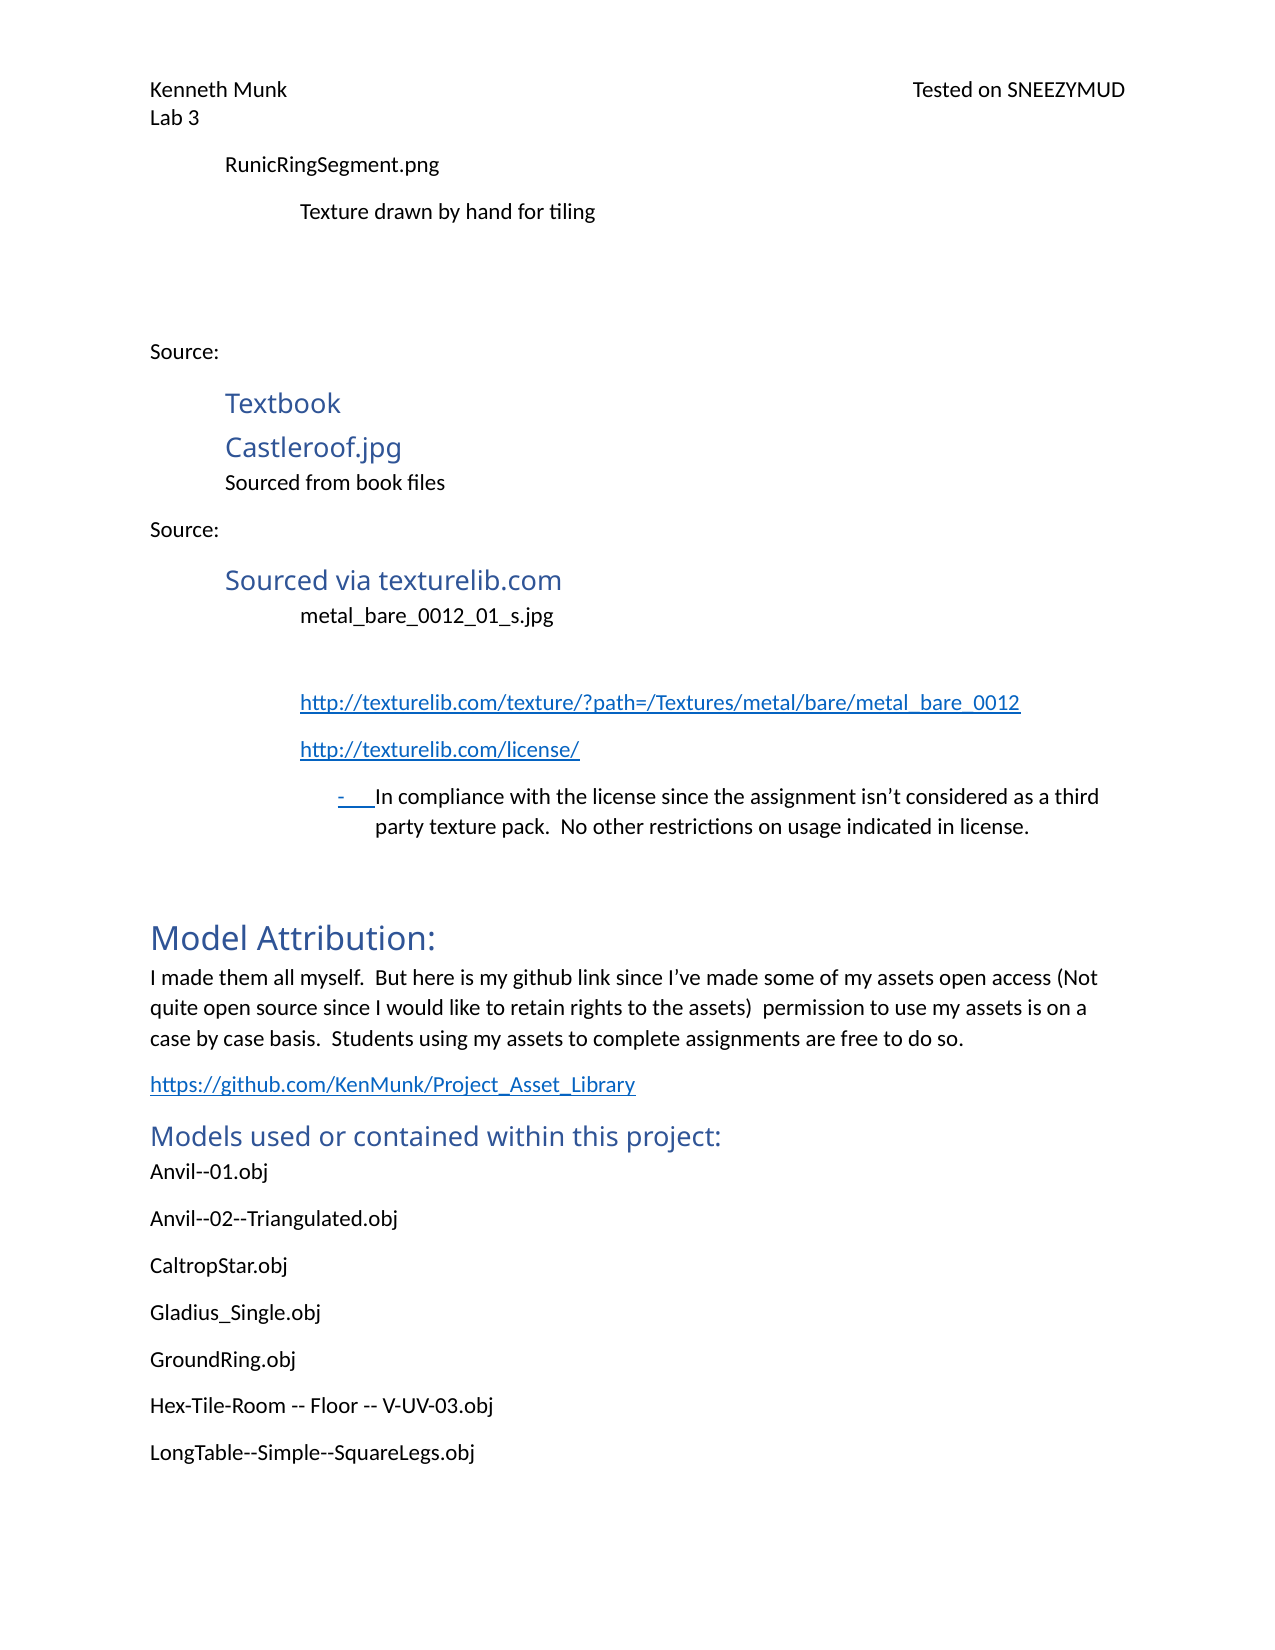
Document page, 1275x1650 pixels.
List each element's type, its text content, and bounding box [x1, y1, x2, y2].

text Sourced from book files [225, 468, 1125, 496]
subtitle Sourced via texturelib.com [225, 562, 1125, 599]
text metal_bare_0012_01_s.jpg [300, 602, 1125, 630]
text https://github.com/KenMunk/Project_Asset_Library [150, 1071, 1125, 1099]
text http://texturelib.com/texture/?path=/Textures/metal/bare/metal_bare_0012 [300, 688, 1125, 716]
text Source: [150, 515, 1125, 543]
text GroundRing.obj [150, 1345, 1125, 1373]
text CaltropStar.obj [150, 1251, 1125, 1279]
text Gladius_Single.obj [150, 1298, 1125, 1326]
subtitle Models used or contained within this project: [150, 1117, 1125, 1154]
text Anvil--02--Triangulated.obj [150, 1204, 1125, 1232]
text LongTable--Simple--SquareLegs.obj [150, 1438, 1125, 1467]
list In compliance with the license since the assignment isn’t considered as a third party texture pack. No other restrictions on usage indicated in license. [337, 782, 1125, 840]
text Hex-Tile-Room -- Floor -- V-UV-03.obj [150, 1392, 1125, 1420]
text http://texturelib.com/license/ [300, 735, 1125, 763]
subtitle Textbook [150, 384, 1125, 421]
text Texture drawn by hand for tiling [225, 197, 1125, 225]
subtitle Model Attribution: [150, 914, 1125, 960]
text I made them all myself. But here is my github link since I’ve made some of my assets open access (Not quite open source since I would like to retain rights to the assets) permission to use my assets is on a case by case basis. Students using my assets to complete assignments are free to do so. [150, 963, 1125, 1052]
subtitle Castleroof.jpg [225, 428, 1125, 465]
text Anvil--01.obj [150, 1157, 1125, 1185]
text RunicRingSegment.png [225, 150, 1125, 178]
text Source: [150, 337, 1125, 366]
